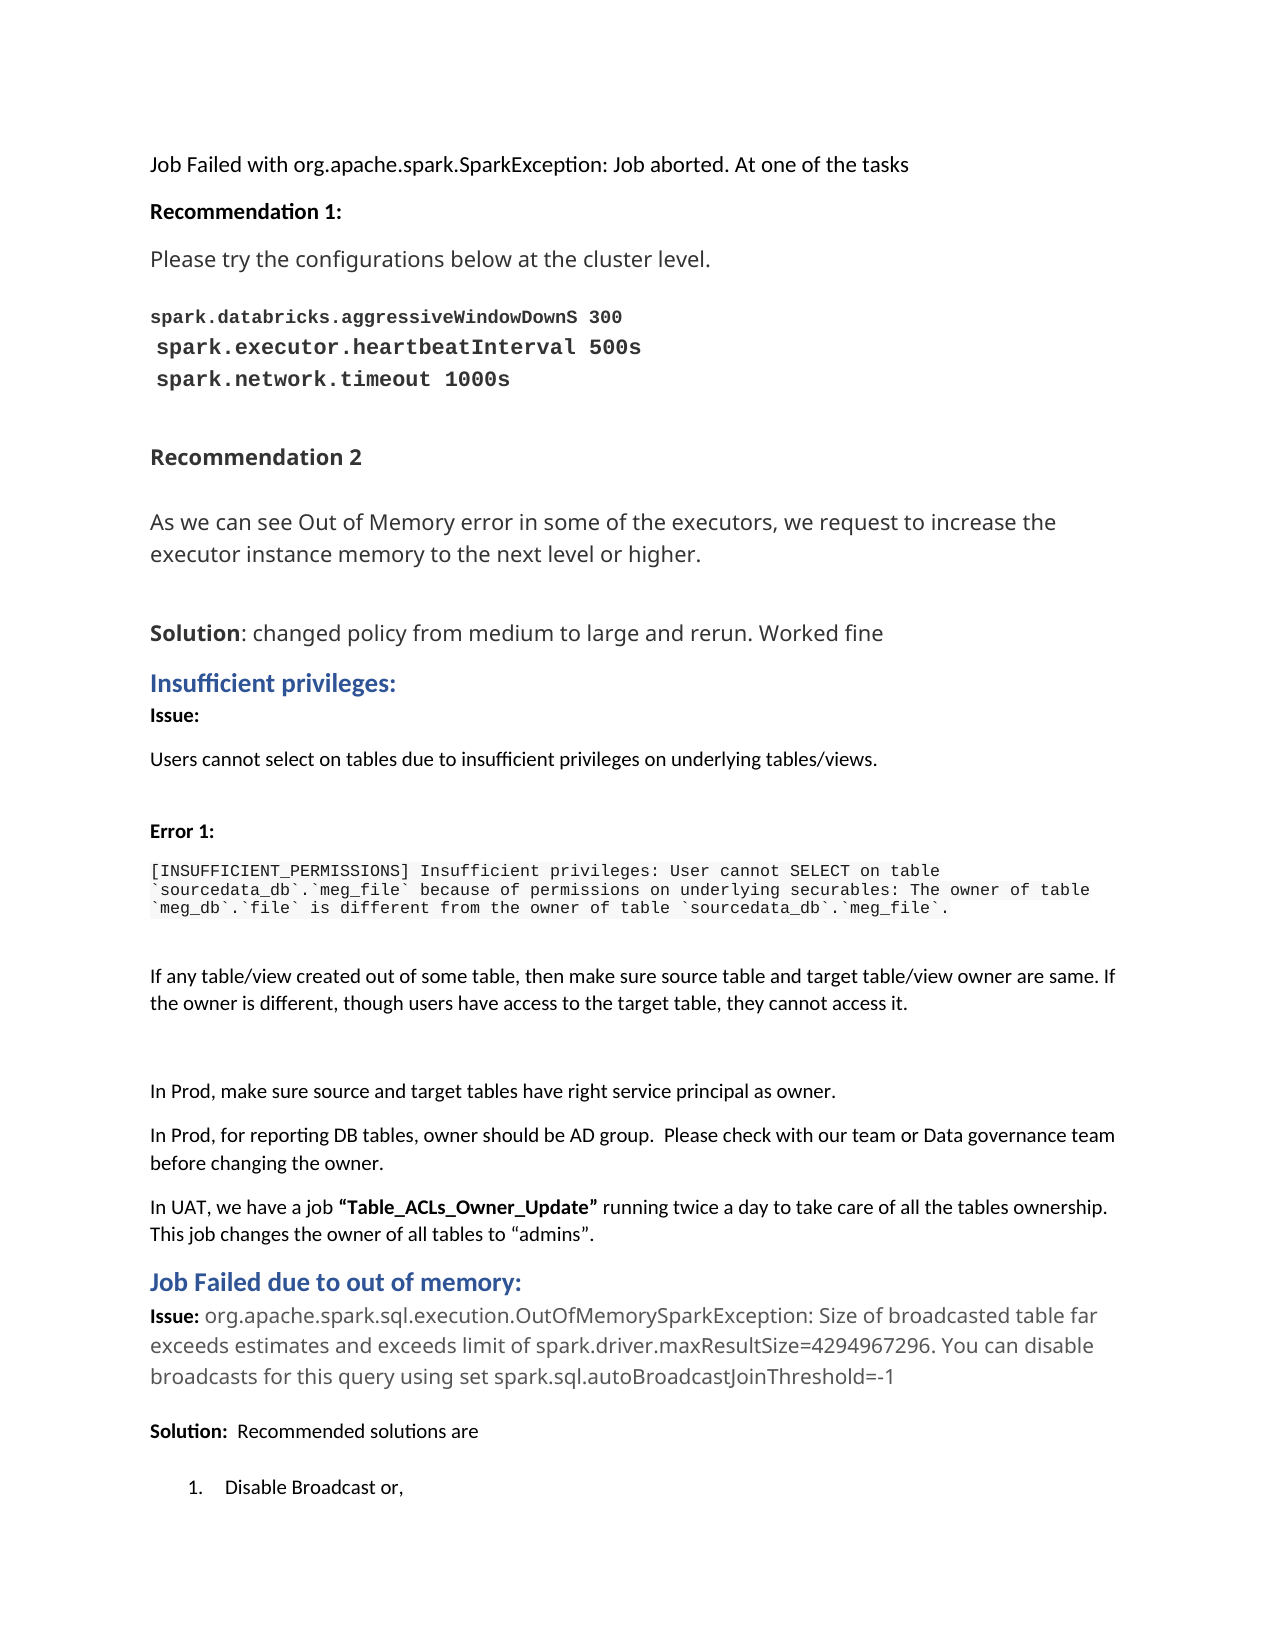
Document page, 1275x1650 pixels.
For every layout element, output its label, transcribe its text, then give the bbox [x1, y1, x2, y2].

subtitle Job Failed due to out of memory: [150, 1265, 1125, 1298]
text Solution: Recommended solutions are [150, 1418, 1125, 1443]
text Job Failed with org.apache.spark.SparkException: Job aborted. At one of the tasks [150, 150, 1125, 178]
text In Prod, make sure source and target tables have right service principal as owner. [150, 1078, 1125, 1104]
text Recommendation 2 As we can see Out of Memory error in some of the executors, we request to increase the executor instance memory to the next level or higher. [150, 442, 1125, 599]
text Please try the configurations below at the cluster level. spark.databricks.aggressiveWindowDownS 300 spark.executor.heartbeatInterval 500s spark.network.timeout 1000s [150, 244, 1125, 423]
text In Prod, for reporting DB tables, owner should be AD group. Please check with our team or Data governance team before changing the owner. [150, 1122, 1125, 1175]
text Solution: changed policy from medium to large and rerun. Worked fine [150, 618, 1125, 647]
list Disable Broadcast or, [187, 1474, 1125, 1500]
text Recommendation 1: [150, 197, 1125, 225]
text If any table/view created out of some table, then make sure source table and target table/view owner are same. If the owner is different, though users have access to the target table, they cannot access it. [150, 963, 1125, 1016]
text Issue: [150, 702, 1125, 727]
subtitle Insufficient privileges: [150, 666, 1125, 699]
text In UAT, we have a job “Table_ACLs_Owner_Update” running twice a day to take care of all the tables ownership. This job changes the owner of all tables to “admins”. [150, 1194, 1125, 1247]
text Users cannot select on tables due to insufficient privileges on underlying tables/views. [150, 746, 1125, 771]
text Error 1: [150, 818, 1125, 843]
text Issue: org.apache.spark.sql.execution.OutOfMemorySparkException: Size of broadcasted table far exceeds estimates and exceeds limit of spark.driver.maxResultSize=4294967296. You can disable broadcasts for this query using set spark.sql.autoBroadcastJoinThreshold=-1 [150, 1301, 1125, 1391]
